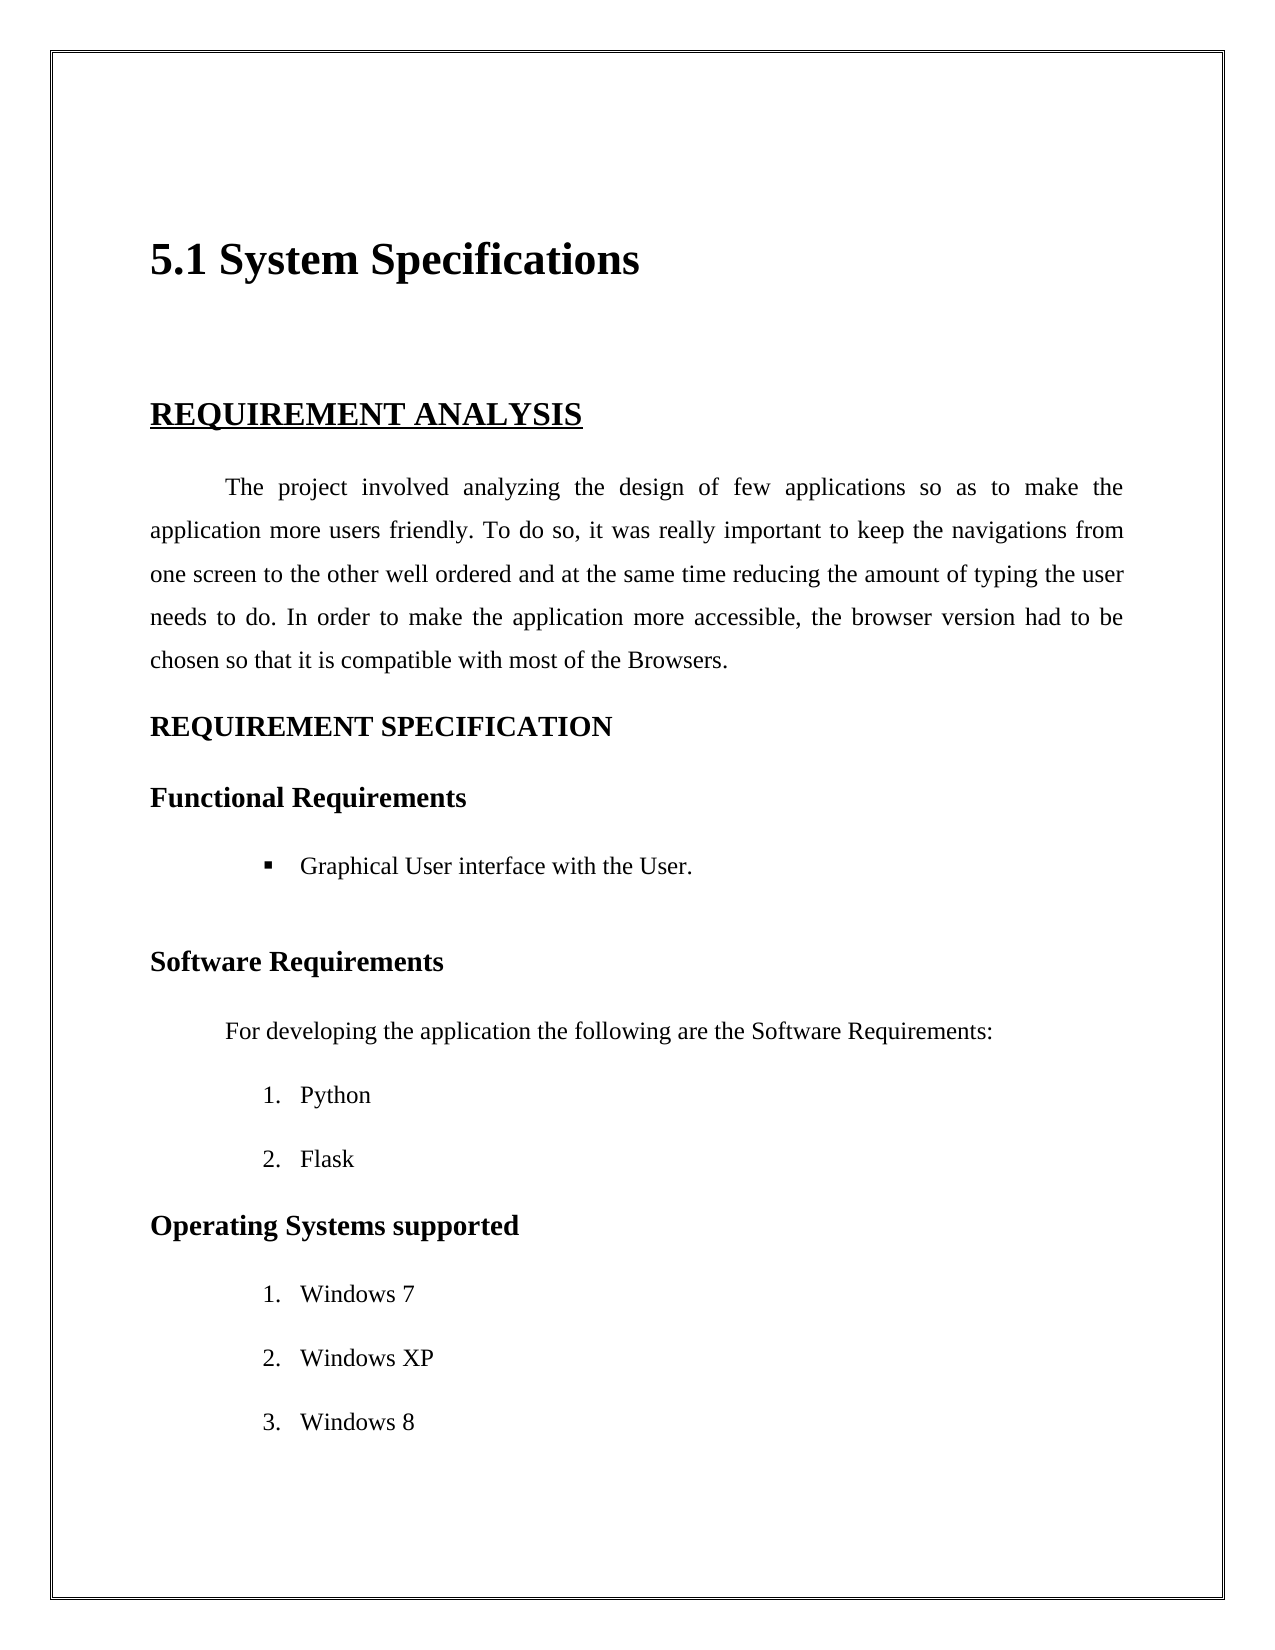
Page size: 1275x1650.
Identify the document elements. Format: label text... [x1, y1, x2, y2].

text The project involved analyzing the design of few applications so as to make the application more users friendly. To do so, it was really important to keep the navigations from one screen to the other well ordered and at the same time reducing the amount of typing the user needs to do. In order to make the application more accessible, the browser version had to be chosen so that it is compatible with most of the Browsers. [150, 472, 1125, 674]
text For developing the application the following are the Software Requirements: [225, 1016, 1125, 1044]
list Flask [262, 1144, 1125, 1172]
text Software Requirements [150, 944, 1125, 978]
list Python [262, 1080, 1125, 1108]
list Windows 7 [262, 1279, 1125, 1307]
list Windows XP [262, 1343, 1125, 1371]
text Operating Systems supported [150, 1208, 1125, 1241]
text 5.1 System Specifications [150, 231, 1125, 284]
list Windows 8 [262, 1407, 1125, 1435]
text REQUIREMENT ANALYSIS [150, 394, 1125, 432]
text REQUIREMENT SPECIFICATION [150, 709, 1125, 742]
list Graphical User interface with the User. [262, 851, 1125, 880]
text Functional Requirements [150, 780, 1125, 813]
